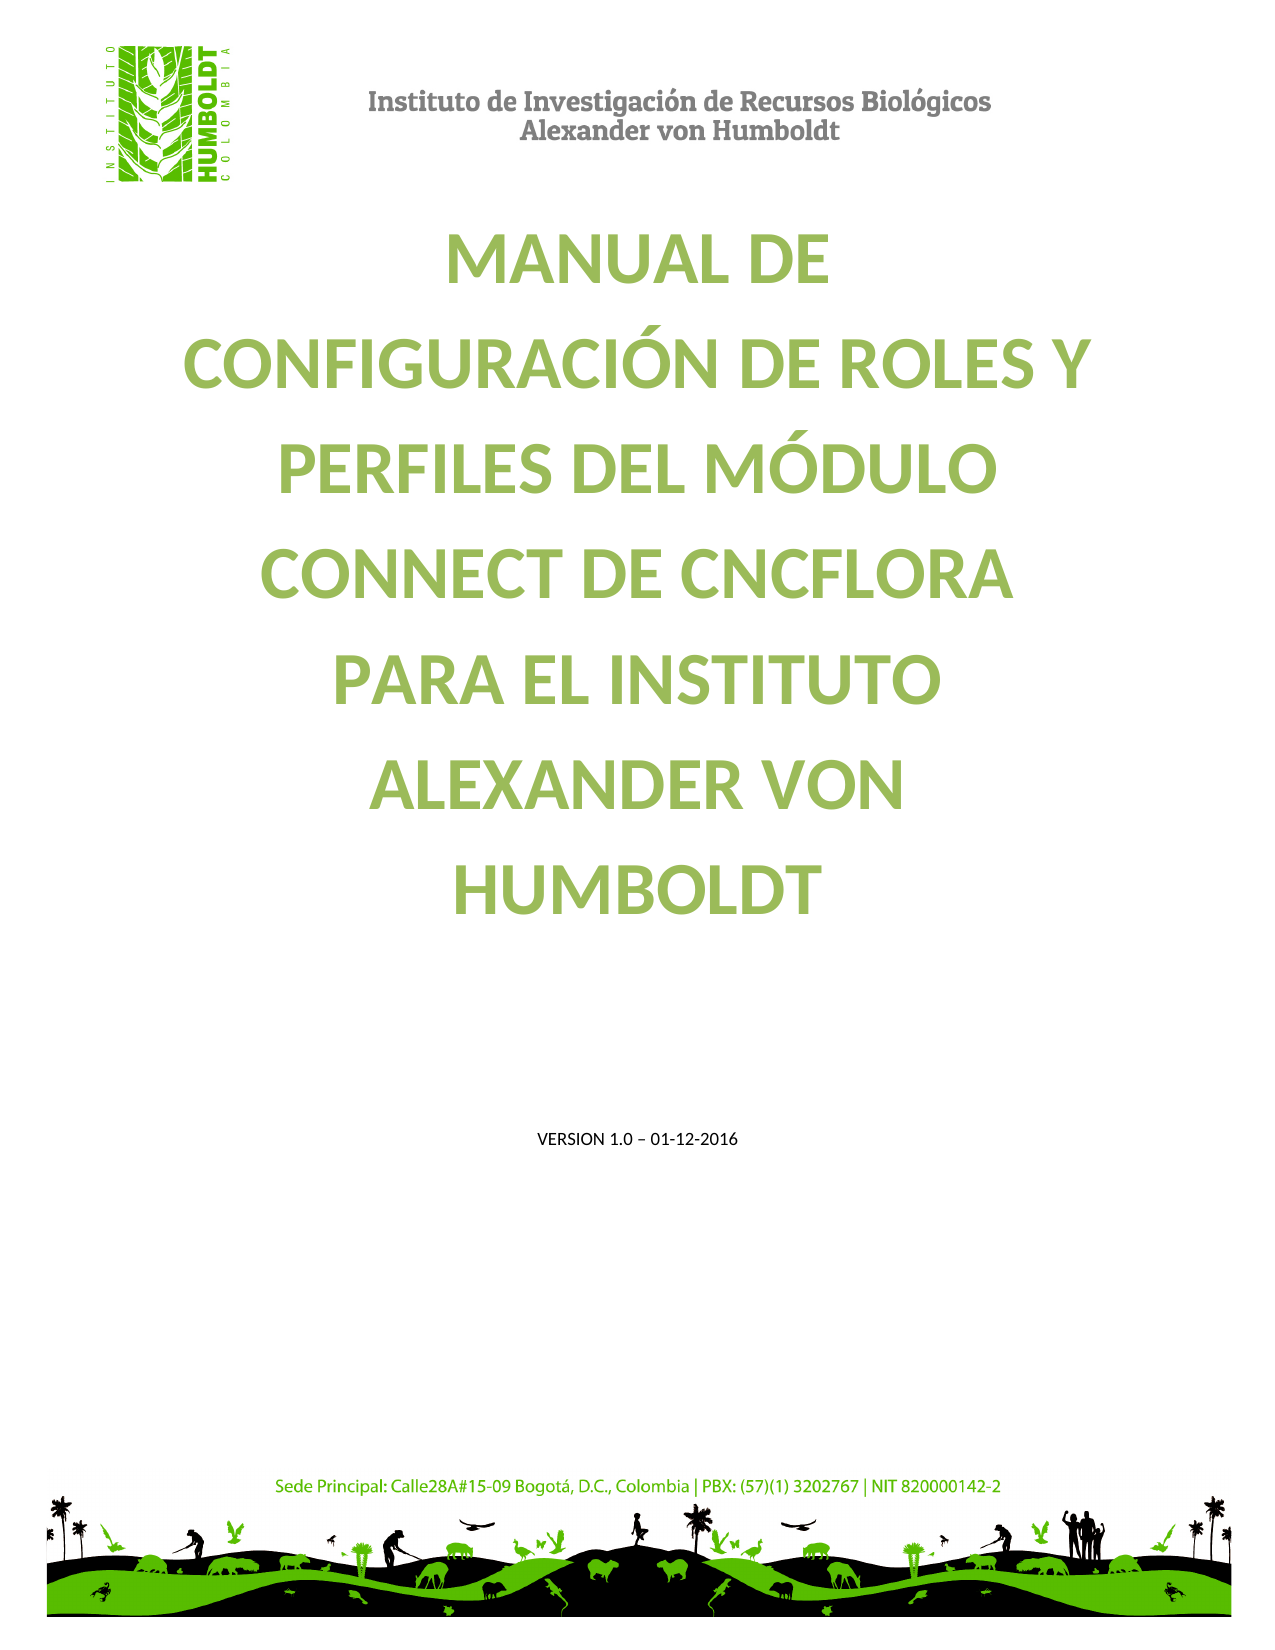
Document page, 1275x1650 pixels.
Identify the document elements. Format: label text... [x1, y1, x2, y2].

text MANUAL DE CONFIGURACIÓN DE ROLES Y PERFILES DEL MÓDULO CONNECT DE CNCFLORA PARA EL INSTITUTO ALEXANDER VON HUMBOLDT [177, 148, 1098, 933]
text VERSION 1.0 – 01-12-2016 [177, 1127, 1098, 1150]
picture [60, 46, 1125, 197]
picture [46, 1468, 1232, 1617]
